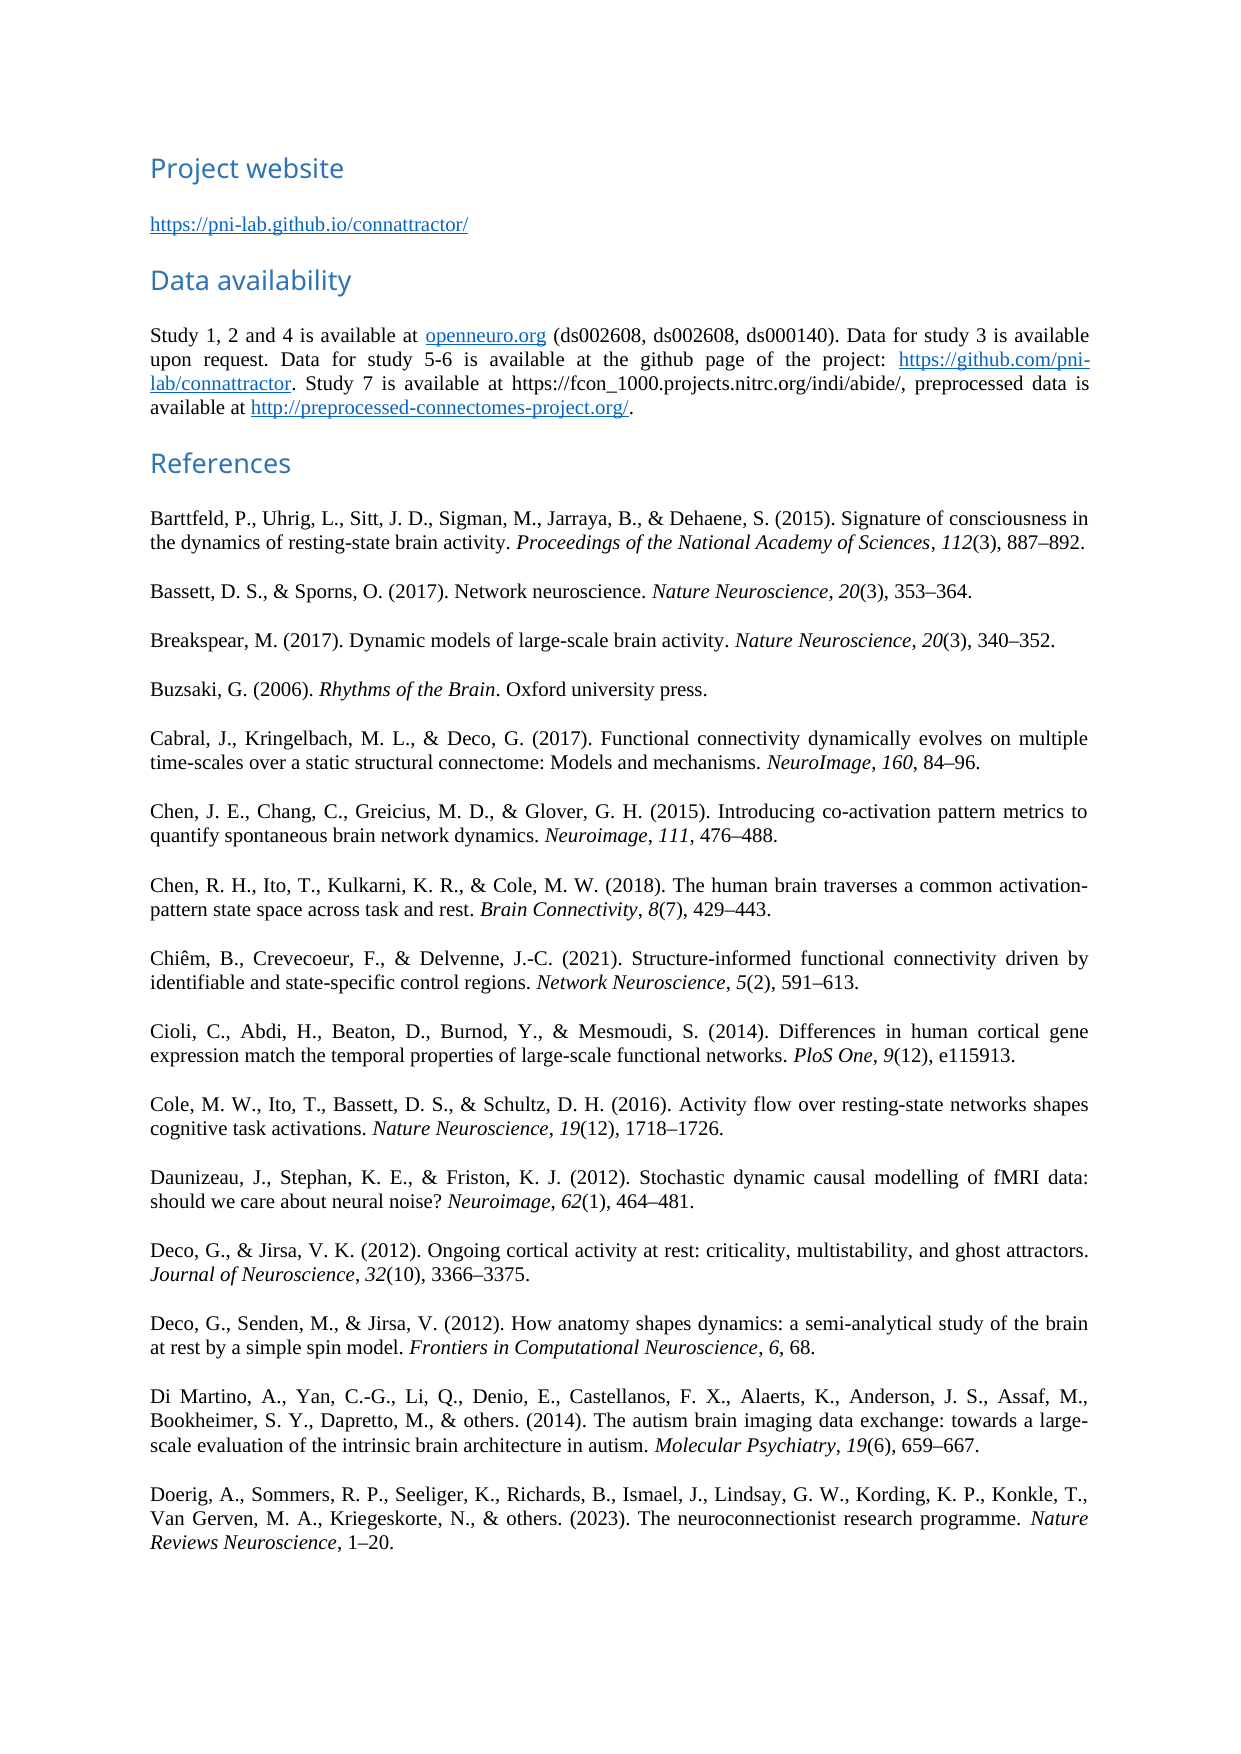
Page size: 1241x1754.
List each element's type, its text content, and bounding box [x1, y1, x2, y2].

text Cole, M. W., Ito, T., Bassett, D. S., & Schultz, D. H. (2016). Activity flow over resting-state networks shapes cognitive task activations. Nature Neuroscience, 19(12), 1718–1726. [150, 1092, 1090, 1140]
subtitle Project website [150, 150, 1090, 187]
text Deco, G., & Jirsa, V. K. (2012). Ongoing cortical activity at rest: criticality, multistability, and ghost attractors. Journal of Neuroscience, 32(10), 3366–3375. [150, 1238, 1090, 1286]
subtitle Data availability [150, 261, 1090, 298]
text Di Martino, A., Yan, C.-G., Li, Q., Denio, E., Castellanos, F. X., Alaerts, K., Anderson, J. S., Assaf, M., Bookheimer, S. Y., Dapretto, M., & others. (2014). The autism brain imaging data exchange: towards a large-scale evaluation of the intrinsic brain architecture in autism. Molecular Psychiatry, 19(6), 659–667. [150, 1384, 1090, 1457]
text Breakspear, M. (2017). Dynamic models of large-scale brain activity. Nature Neuroscience, 20(3), 340–352. [150, 628, 1090, 652]
text Cabral, J., Kringelbach, M. L., & Deco, G. (2017). Functional connectivity dynamically evolves on multiple time-scales over a static structural connectome: Models and mechanisms. NeuroImage, 160, 84–96. [150, 726, 1090, 774]
text Chen, R. H., Ito, T., Kulkarni, K. R., & Cole, M. W. (2018). The human brain traverses a common activation-pattern state space across task and rest. Brain Connectivity, 8(7), 429–443. [150, 872, 1090, 921]
text Daunizeau, J., Stephan, K. E., & Friston, K. J. (2012). Stochastic dynamic causal modelling of fMRI data: should we care about neural noise? Neuroimage, 62(1), 464–481. [150, 1165, 1090, 1213]
text Chen, J. E., Chang, C., Greicius, M. D., & Glover, G. H. (2015). Introducing co-activation pattern metrics to quantify spontaneous brain network dynamics. Neuroimage, 111, 476–488. [150, 799, 1090, 847]
text Bassett, D. S., & Sporns, O. (2017). Network neuroscience. Nature Neuroscience, 20(3), 353–364. [150, 579, 1090, 603]
text Study 1, 2 and 4 is available at openneuro.org (ds002608, ds002608, ds000140). Data for study 3 is available upon request. Data for study 5-6 is available at the github page of the project: https://​github​.com​/pni​-lab​/connattractor. Study 7 is available at https://fcon_1000.projects.nitrc.org/indi/abide/, preprocessed data is available at http://​preprocessed​-connectomes​-project​.org​/. [150, 323, 1090, 419]
text https://​pni​-lab​.github​.io​/connattractor​/ [150, 212, 1090, 236]
text Chiêm, B., Crevecoeur, F., & Delvenne, J.-C. (2021). Structure-informed functional connectivity driven by identifiable and state-specific control regions. Network Neuroscience, 5(2), 591–613. [150, 946, 1090, 994]
subtitle References [150, 444, 1090, 481]
text Barttfeld, P., Uhrig, L., Sitt, J. D., Sigman, M., Jarraya, B., & Dehaene, S. (2015). Signature of consciousness in the dynamics of resting-state brain activity. Proceedings of the National Academy of Sciences, 112(3), 887–892. [150, 506, 1090, 554]
text Deco, G., Senden, M., & Jirsa, V. (2012). How anatomy shapes dynamics: a semi-analytical study of the brain at rest by a simple spin model. Frontiers in Computational Neuroscience, 6, 68. [150, 1311, 1090, 1359]
text Cioli, C., Abdi, H., Beaton, D., Burnod, Y., & Mesmoudi, S. (2014). Differences in human cortical gene expression match the temporal properties of large-scale functional networks. PloS One, 9(12), e115913. [150, 1019, 1090, 1067]
text Doerig, A., Sommers, R. P., Seeliger, K., Richards, B., Ismael, J., Lindsay, G. W., Kording, K. P., Konkle, T., Van Gerven, M. A., Kriegeskorte, N., & others. (2023). The neuroconnectionist research programme. Nature Reviews Neuroscience, 1–20. [150, 1482, 1090, 1554]
text Buzsaki, G. (2006). Rhythms of the Brain. Oxford university press. [150, 677, 1090, 701]
